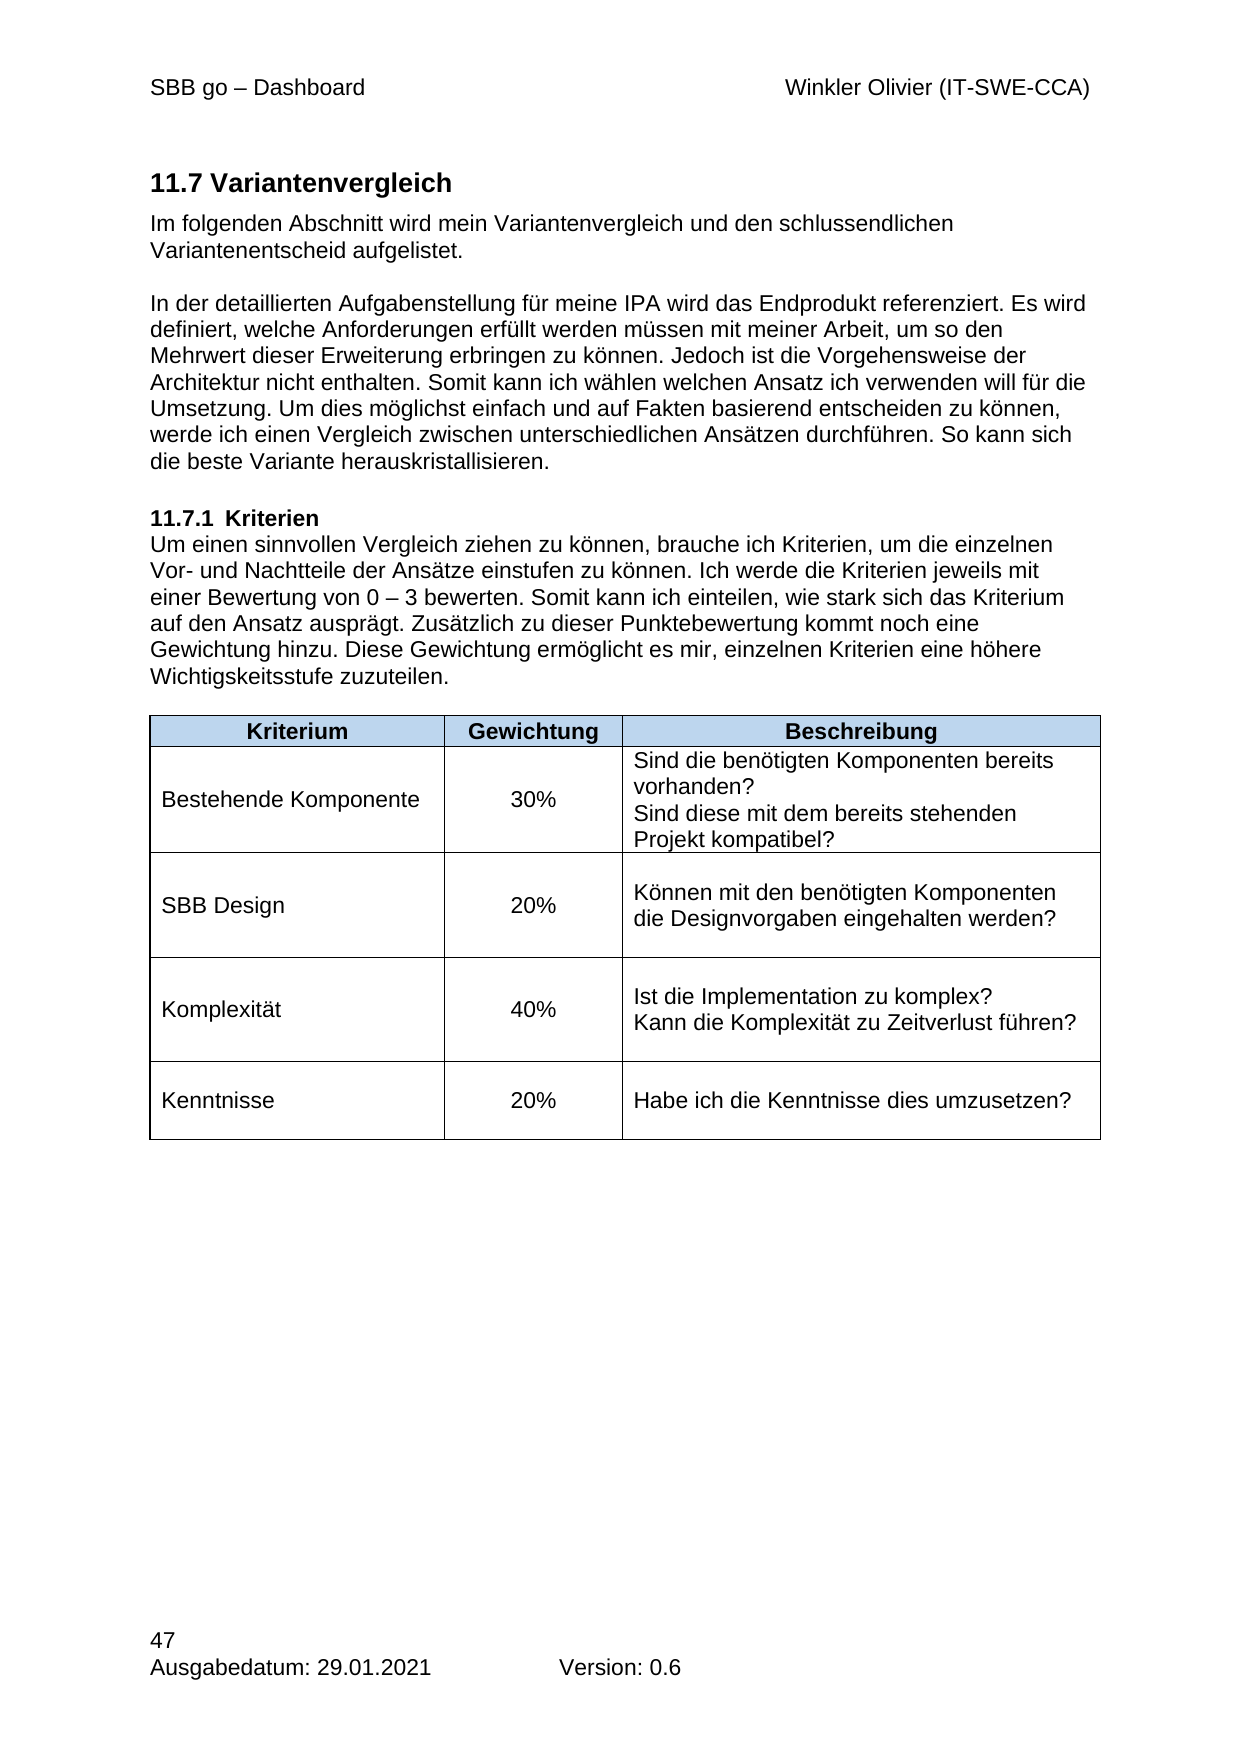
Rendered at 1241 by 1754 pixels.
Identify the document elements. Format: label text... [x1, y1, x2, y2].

table_cell SBB Design [151, 853, 444, 957]
subtitle Kriterien [150, 504, 1090, 531]
table_header Kriterium [151, 716, 444, 746]
table_cell 30% [445, 747, 622, 852]
text Im folgenden Abschnitt wird mein Variantenvergleich und den schlussendlichen Variantenentscheid aufgelistet. [150, 210, 1090, 263]
table_cell Können mit den benötigten Komponenten die Designvorgaben eingehalten werden? [623, 853, 1100, 957]
table_cell 40% [445, 958, 622, 1061]
table_cell 20% [445, 853, 622, 957]
table_header Beschreibung [623, 716, 1100, 746]
table_cell Habe ich die Kenntnisse dies umzusetzen? [623, 1062, 1100, 1139]
table_cell Kenntnisse [151, 1062, 444, 1139]
text Um einen sinnvollen Vergleich ziehen zu können, brauche ich Kriterien, um die einzelnen Vor- und Nachtteile der Ansätze einstufen zu können. Ich werde die Kriterien jeweils mit einer Bewertung von 0 – 3 bewerten. Somit kann ich einteilen, wie stark sich das Kriterium auf den Ansatz ausprägt. Zusätzlich zu dieser Punktebewertung kommt noch eine Gewichtung hinzu. Diese Gewichtung ermöglicht es mir, einzelnen Kriterien eine höhere Wichtigskeitsstufe zuzuteilen. [150, 531, 1090, 689]
table_cell Ist die Implementation zu komplex? Kann die Komplexität zu Zeitverlust führen? [623, 958, 1100, 1061]
table_header Gewichtung [445, 716, 622, 746]
table_cell Sind die benötigten Komponenten bereits vorhanden? Sind diese mit dem bereits stehenden Projekt kompatibel? [623, 747, 1100, 852]
table_cell 20% [445, 1062, 622, 1139]
subtitle Variantenvergleich [150, 167, 1090, 198]
table_cell Bestehende Komponente [151, 747, 444, 852]
text In der detaillierten Aufgabenstellung für meine IPA wird das Endprodukt referenziert. Es wird definiert, welche Anforderungen erfüllt werden müssen mit meiner Arbeit, um so den Mehrwert dieser Erweiterung erbringen zu können. Jedoch ist die Vorgehensweise der Architektur nicht enthalten. Somit kann ich wählen welchen Ansatz ich verwenden will für die Umsetzung. Um dies möglichst einfach und auf Fakten basierend entscheiden zu können, werde ich einen Vergleich zwischen unterschiedlichen Ansätzen durchführen. So kann sich die beste Variante herauskristallisieren. [150, 289, 1090, 474]
table_cell Komplexität [151, 958, 444, 1061]
